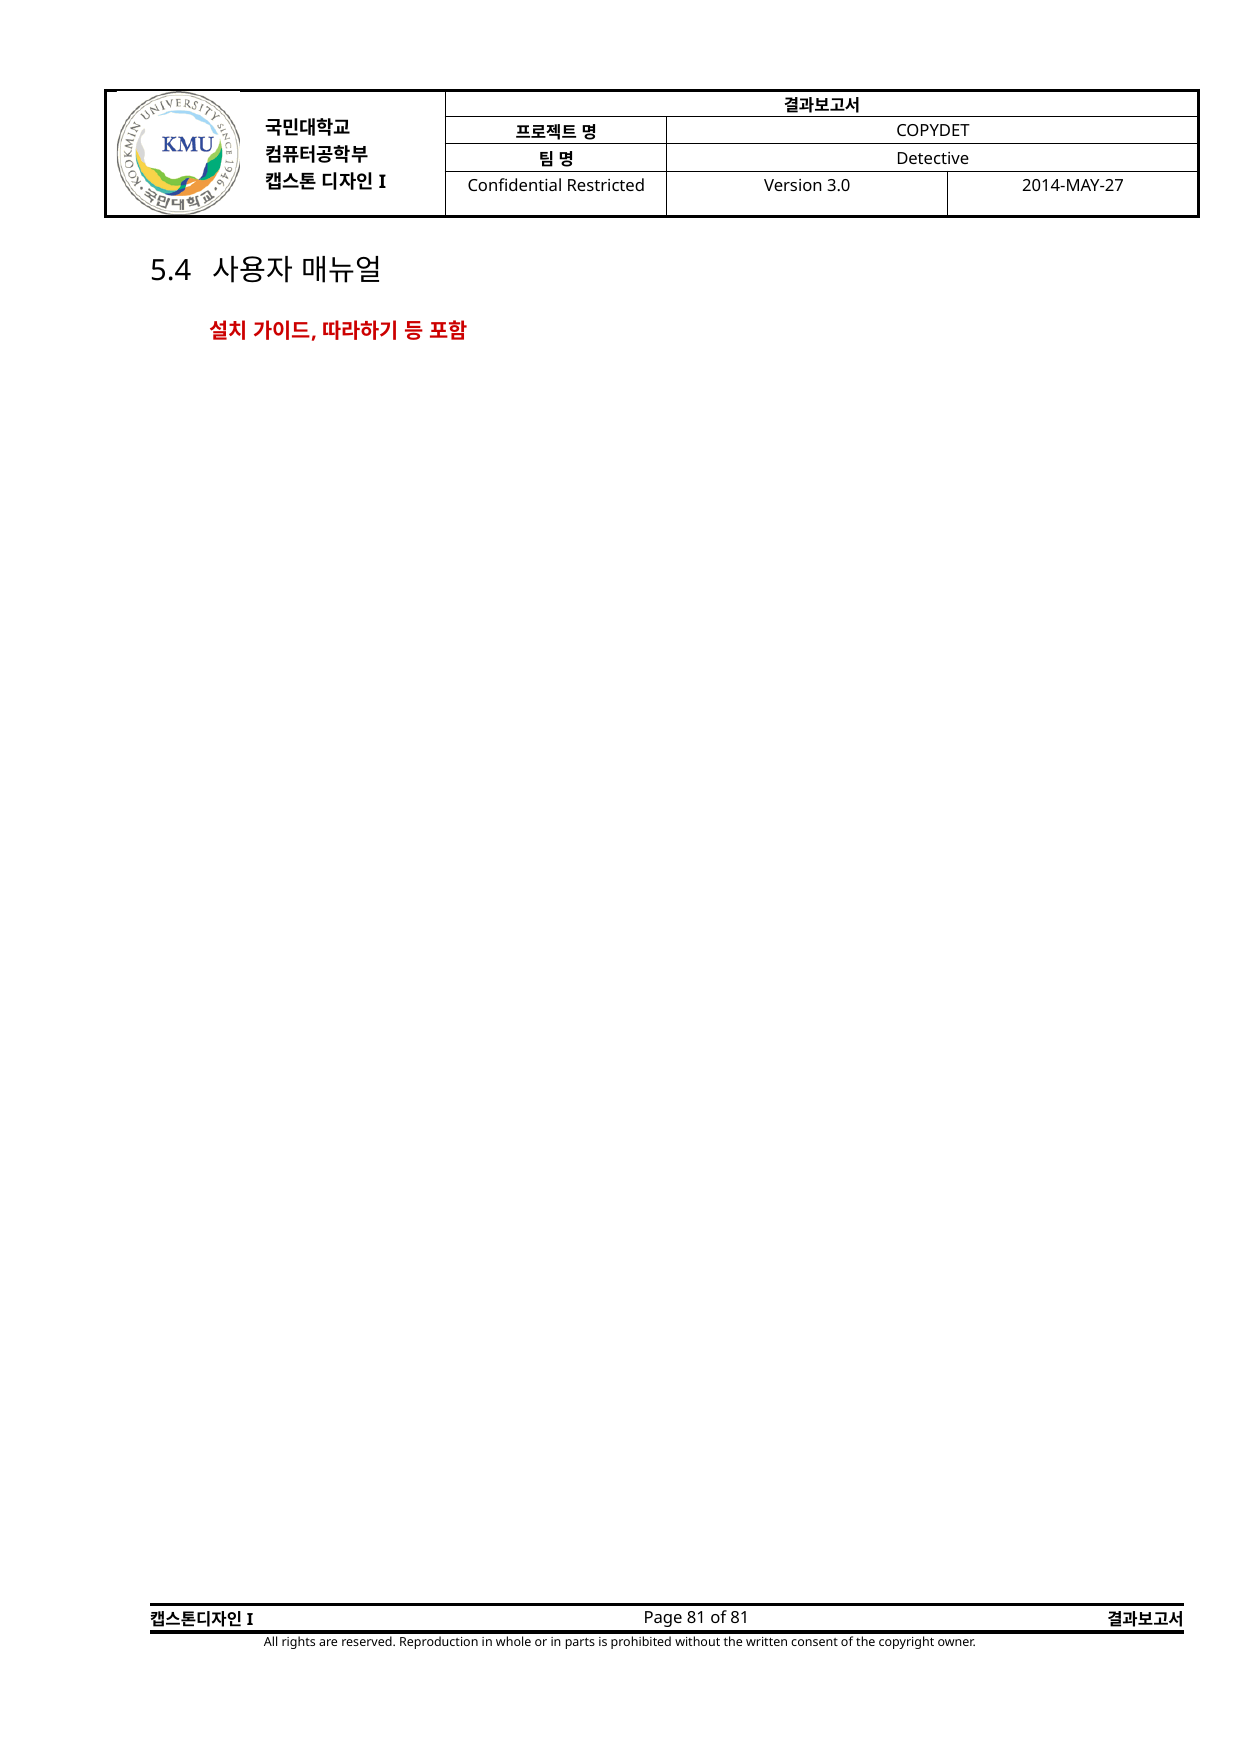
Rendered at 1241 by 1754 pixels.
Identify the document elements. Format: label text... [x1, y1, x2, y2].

picture [116, 91, 240, 215]
text 설치 가이드, 따라하기 등 포함 [209, 314, 1090, 344]
subtitle 사용자 매뉴얼 [150, 246, 1090, 289]
